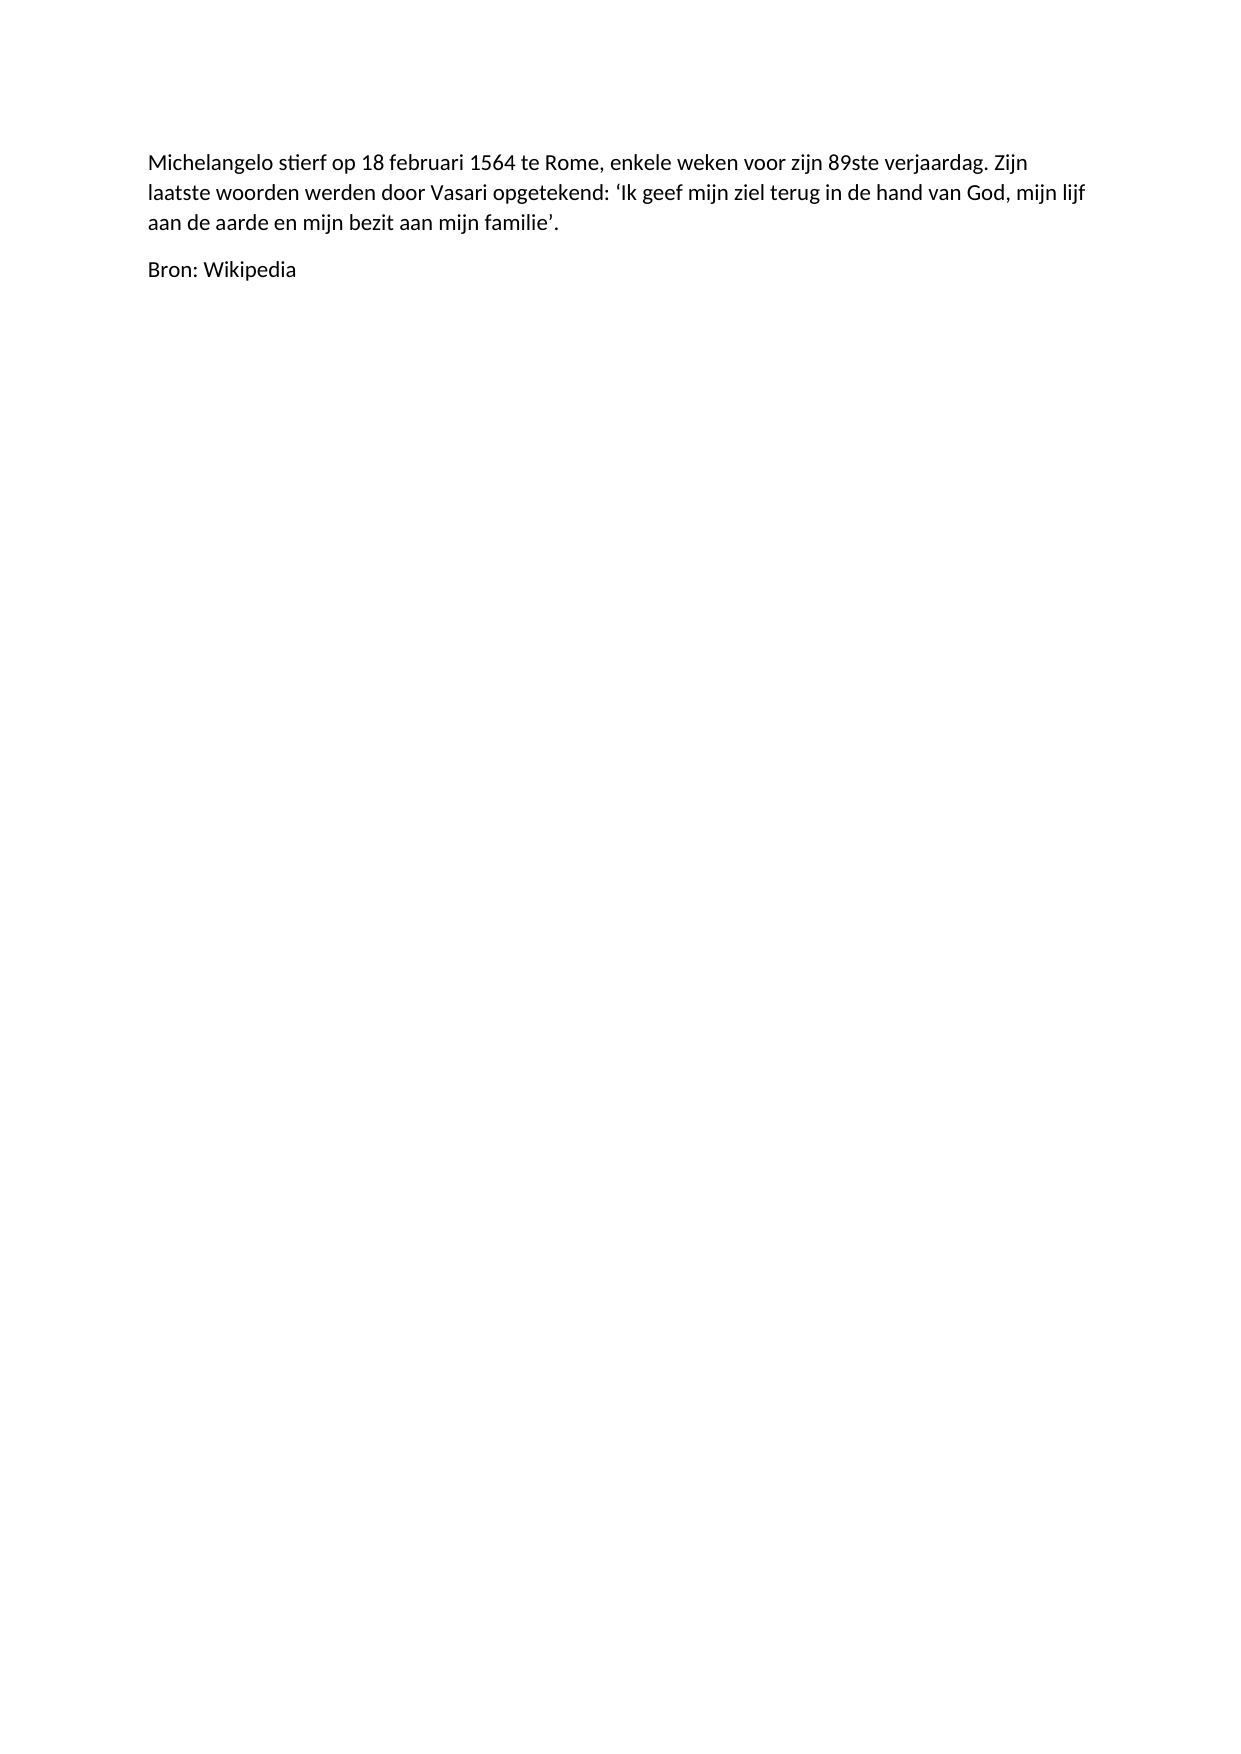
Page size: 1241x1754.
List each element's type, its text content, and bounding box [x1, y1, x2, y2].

text Michelangelo stierf op 18 februari 1564 te Rome, enkele weken voor zijn 89ste verjaardag. Zijn laatste woorden werden door Vasari opgetekend: ‘Ik geef mijn ziel terug in de hand van God, mijn lijf aan de aarde en mijn bezit aan mijn familie’. [148, 148, 1093, 236]
text Bron: Wikipedia [148, 255, 1093, 283]
